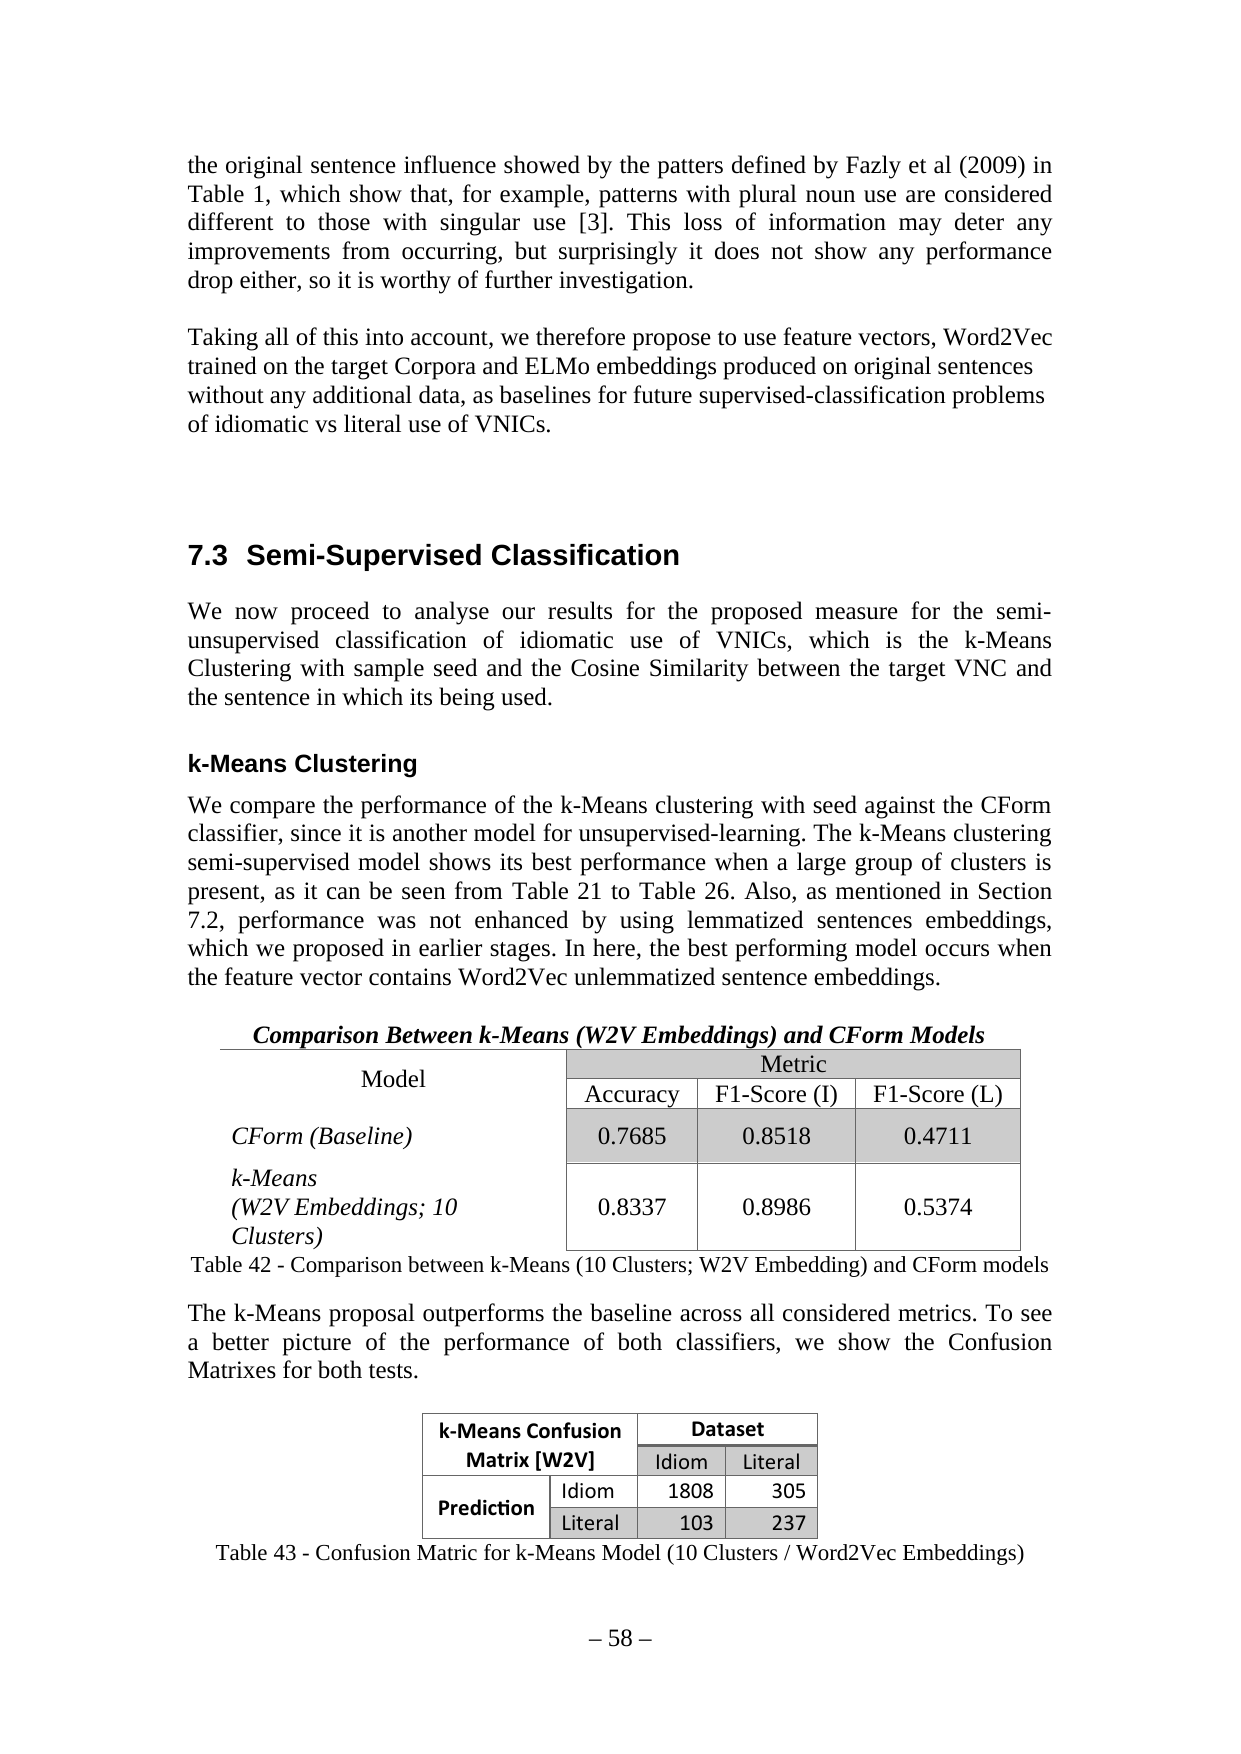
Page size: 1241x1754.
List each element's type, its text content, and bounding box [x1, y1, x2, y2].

text We compare the performance of the k-Means clustering with seed against the CForm classifier, since it is another model for unsupervised-learning. The k-Means clustering semi-supervised model shows its best performance when a large group of clusters is present, as it can be seen from Table 21 to Table 26. Also, as mentioned in Section 7.2, performance was not enhanced by using lemmatized sentences embeddings, which we proposed in earlier stages. In here, the best performing model occurs when the feature vector contains Word2Vec unlemmatized sentence embeddings. [187, 790, 1053, 991]
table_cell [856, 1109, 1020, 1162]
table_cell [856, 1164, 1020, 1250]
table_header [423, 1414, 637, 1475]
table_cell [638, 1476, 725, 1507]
text Taking all of this into account, we therefore propose to use feature vectors, Word2Vec trained on the target Corpora and ELMo embeddings produced on original sentences without any additional data, as baselines for future supervised-classification problems of idiomatic vs literal use of VNICs. [187, 322, 1053, 437]
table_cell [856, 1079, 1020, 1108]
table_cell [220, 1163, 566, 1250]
text We now proceed to analyse our results for the proposed measure for the semi-unsupervised classification of idiomatic use of VNICs, which is the k-Means Clustering with sample seed and the Cosine Similarity between the target VNC and the sentence in which its being used. [187, 596, 1053, 711]
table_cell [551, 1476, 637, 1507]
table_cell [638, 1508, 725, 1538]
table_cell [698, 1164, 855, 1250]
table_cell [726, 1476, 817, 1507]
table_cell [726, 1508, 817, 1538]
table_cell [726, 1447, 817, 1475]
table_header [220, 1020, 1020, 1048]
text Table 43 - Confusion Matric for k-Means Model (10 Clusters / Word2Vec Embeddings) [187, 1539, 1053, 1565]
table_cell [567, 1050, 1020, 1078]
subtitle Semi-Supervised Classification [187, 537, 1053, 571]
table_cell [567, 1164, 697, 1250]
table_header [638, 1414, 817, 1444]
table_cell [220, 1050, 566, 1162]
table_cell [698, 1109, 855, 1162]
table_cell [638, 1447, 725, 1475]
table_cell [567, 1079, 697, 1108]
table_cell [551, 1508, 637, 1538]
text The k-Means proposal outperforms the baseline across all considered metrics. To see a better picture of the performance of both classifiers, we show the Confusion Matrixes for both tests. [187, 1298, 1053, 1384]
text Table 42 - Comparison between k-Means (10 Clusters; W2V Embedding) and CForm models [187, 1251, 1053, 1277]
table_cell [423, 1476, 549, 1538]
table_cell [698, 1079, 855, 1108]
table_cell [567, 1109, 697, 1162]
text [187, 150, 1053, 294]
subtitle k-Means Clustering [187, 748, 1053, 777]
